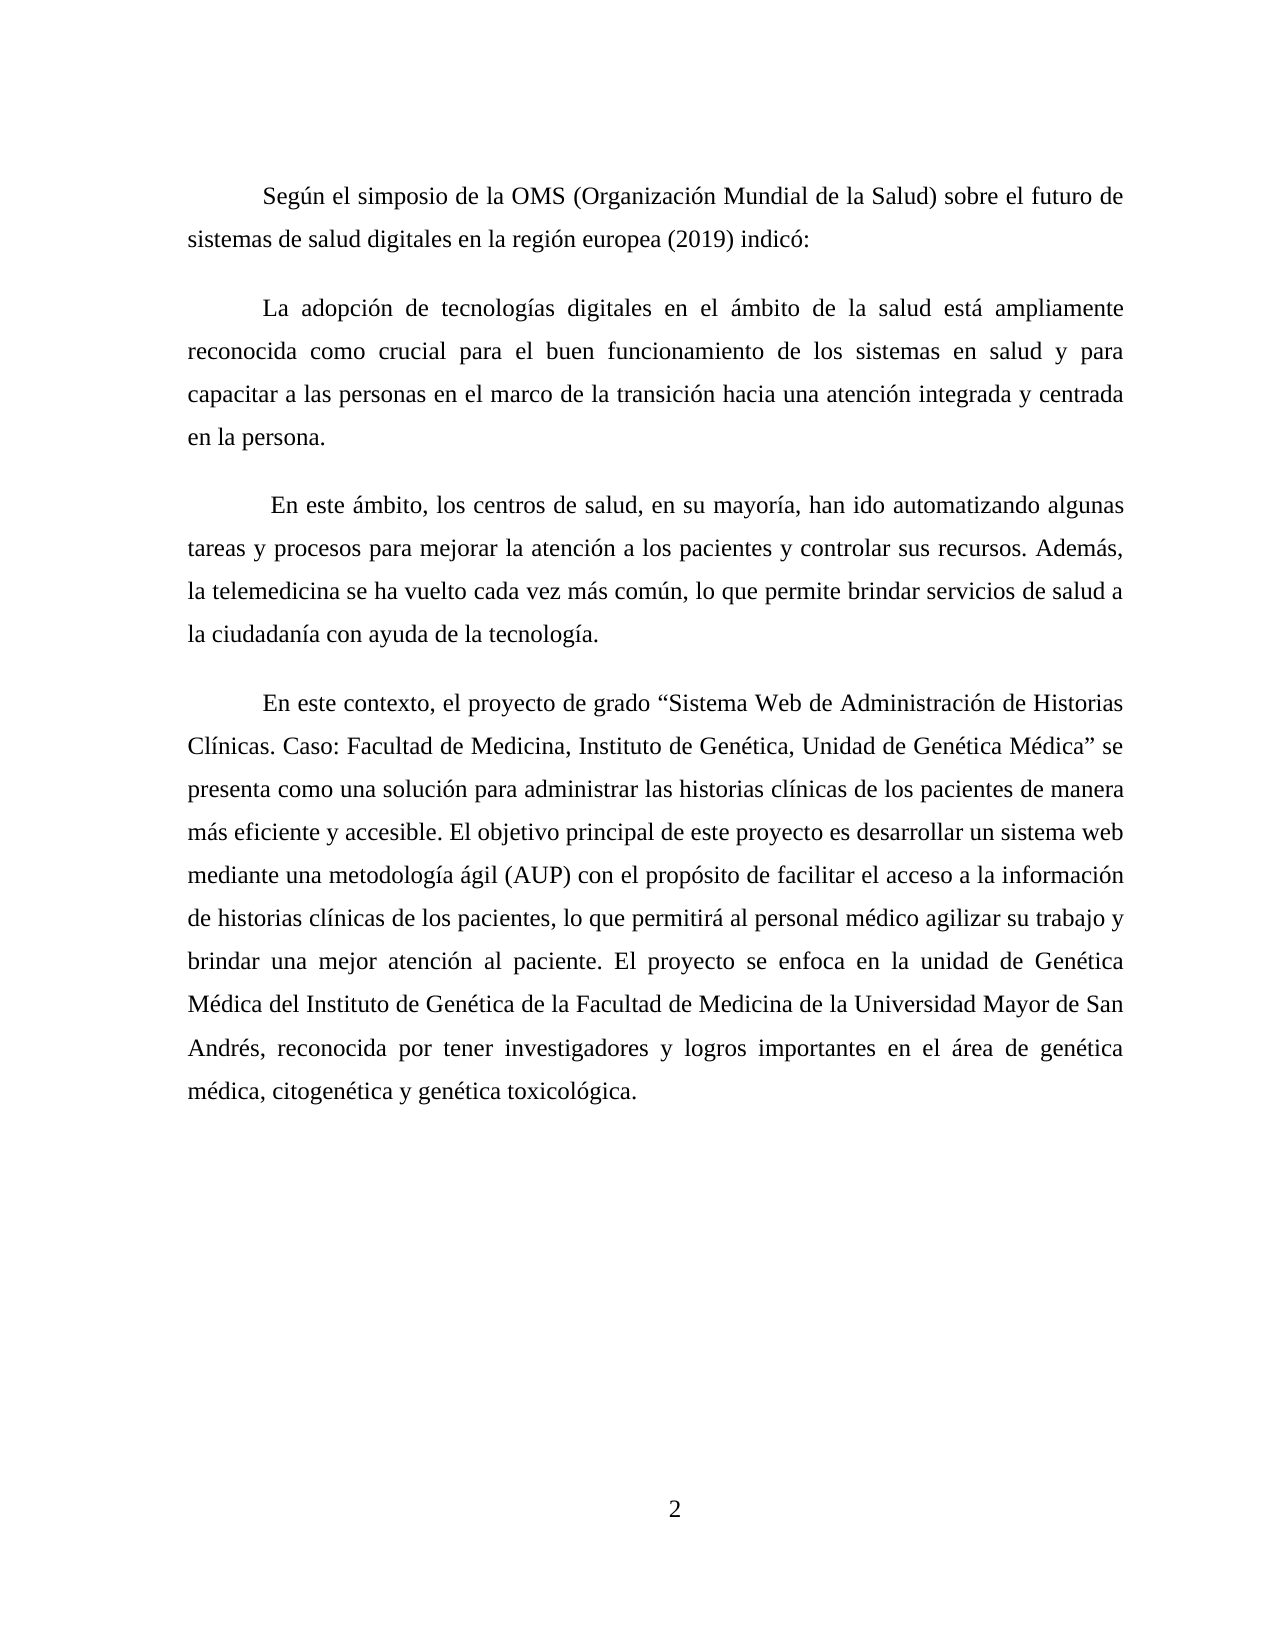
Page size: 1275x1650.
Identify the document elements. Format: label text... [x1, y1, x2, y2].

text En este contexto, el proyecto de grado “Sistema Web de Administración de Historias Clínicas. Caso: Facultad de Medicina, Instituto de Genética, Unidad de Genética Médica” se presenta como una solución para administrar las historias clínicas de los pacientes de manera más eficiente y accesible. El objetivo principal de este proyecto es desarrollar un sistema web mediante una metodología ágil (AUP) con el propósito de facilitar el acceso a la información de historias clínicas de los pacientes, lo que permitirá al personal médico agilizar su trabajo y brindar una mejor atención al paciente. El proyecto se enfoca en la unidad de Genética Médica del Instituto de Genética de la Facultad de Medicina de la Universidad Mayor de San Andrés, reconocida por tener investigadores y logros importantes en el área de genética médica, citogenética y genética toxicológica. [187, 688, 1125, 1104]
text Según el simposio de la OMS (Organización Mundial de la Salud) sobre el futuro de sistemas de salud digitales en la región europea (2019) indicó: [187, 181, 1125, 253]
text La adopción de tecnologías digitales en el ámbito de la salud está ampliamente reconocida como crucial para el buen funcionamiento de los sistemas en salud y para capacitar a las personas en el marco de la transición hacia una atención integrada y centrada en la persona. [187, 293, 1125, 451]
text En este ámbito, los centros de salud, en su mayoría, han ido automatizando algunas tareas y procesos para mejorar la atención a los pacientes y controlar sus recursos. Además, la telemedicina se ha vuelto cada vez más común, lo que permite brindar servicios de salud a la ciudadanía con ayuda de la tecnología. [187, 490, 1125, 648]
